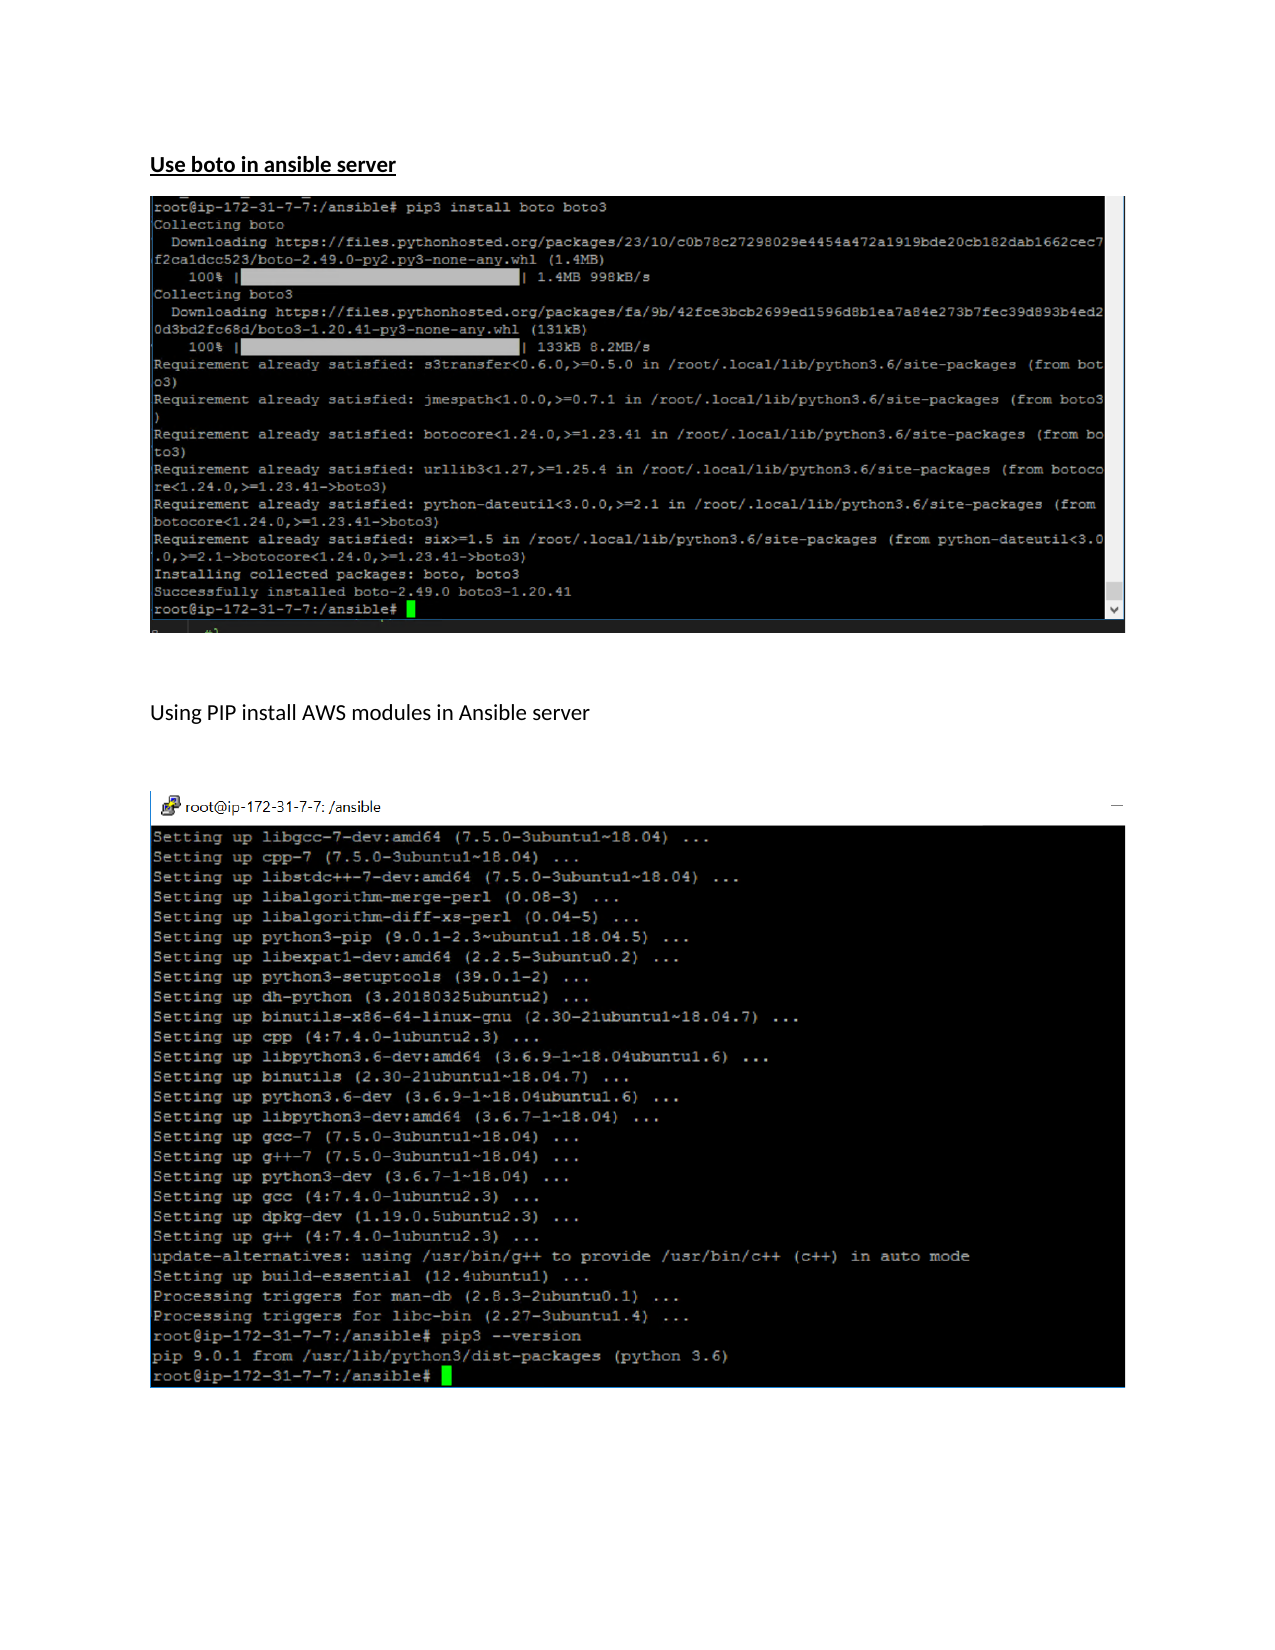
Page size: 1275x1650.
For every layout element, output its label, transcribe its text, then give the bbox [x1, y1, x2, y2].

picture [150, 196, 1125, 633]
text Using PIP install AWS modules in Ansible server [150, 698, 1125, 726]
picture [150, 791, 1125, 1399]
text Use boto in ansible server [150, 150, 1125, 178]
